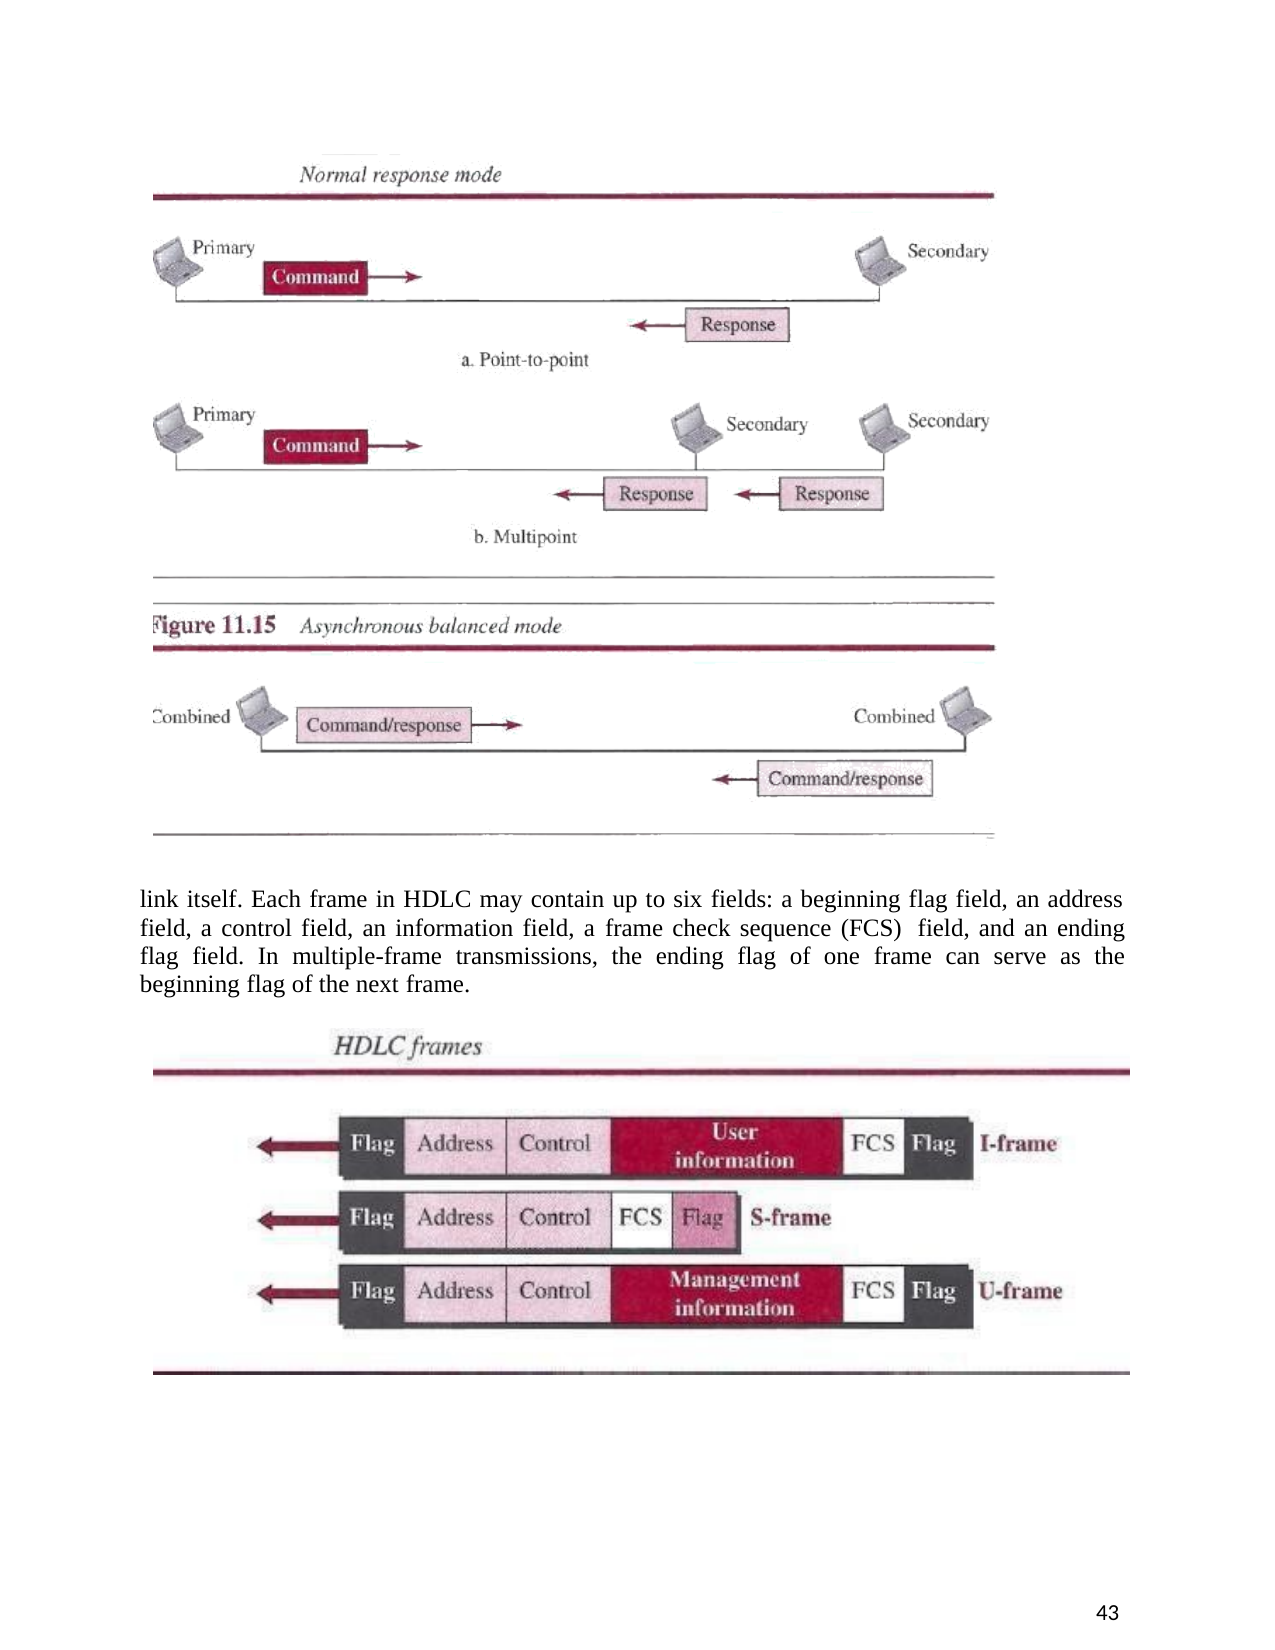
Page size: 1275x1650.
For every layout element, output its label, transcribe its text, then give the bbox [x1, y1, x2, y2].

picture [153, 154, 997, 846]
picture [153, 1028, 1130, 1375]
text link itself. Each frame in HDLC may contain up to six fields: a beginning flag field, an address field, a control field, an information field, a frame check sequence (FCS) field, and an ending flag field. In multiple-frame transmissions, the ending flag of one frame can serve as the beginning flag of the next frame. [139, 885, 1125, 998]
